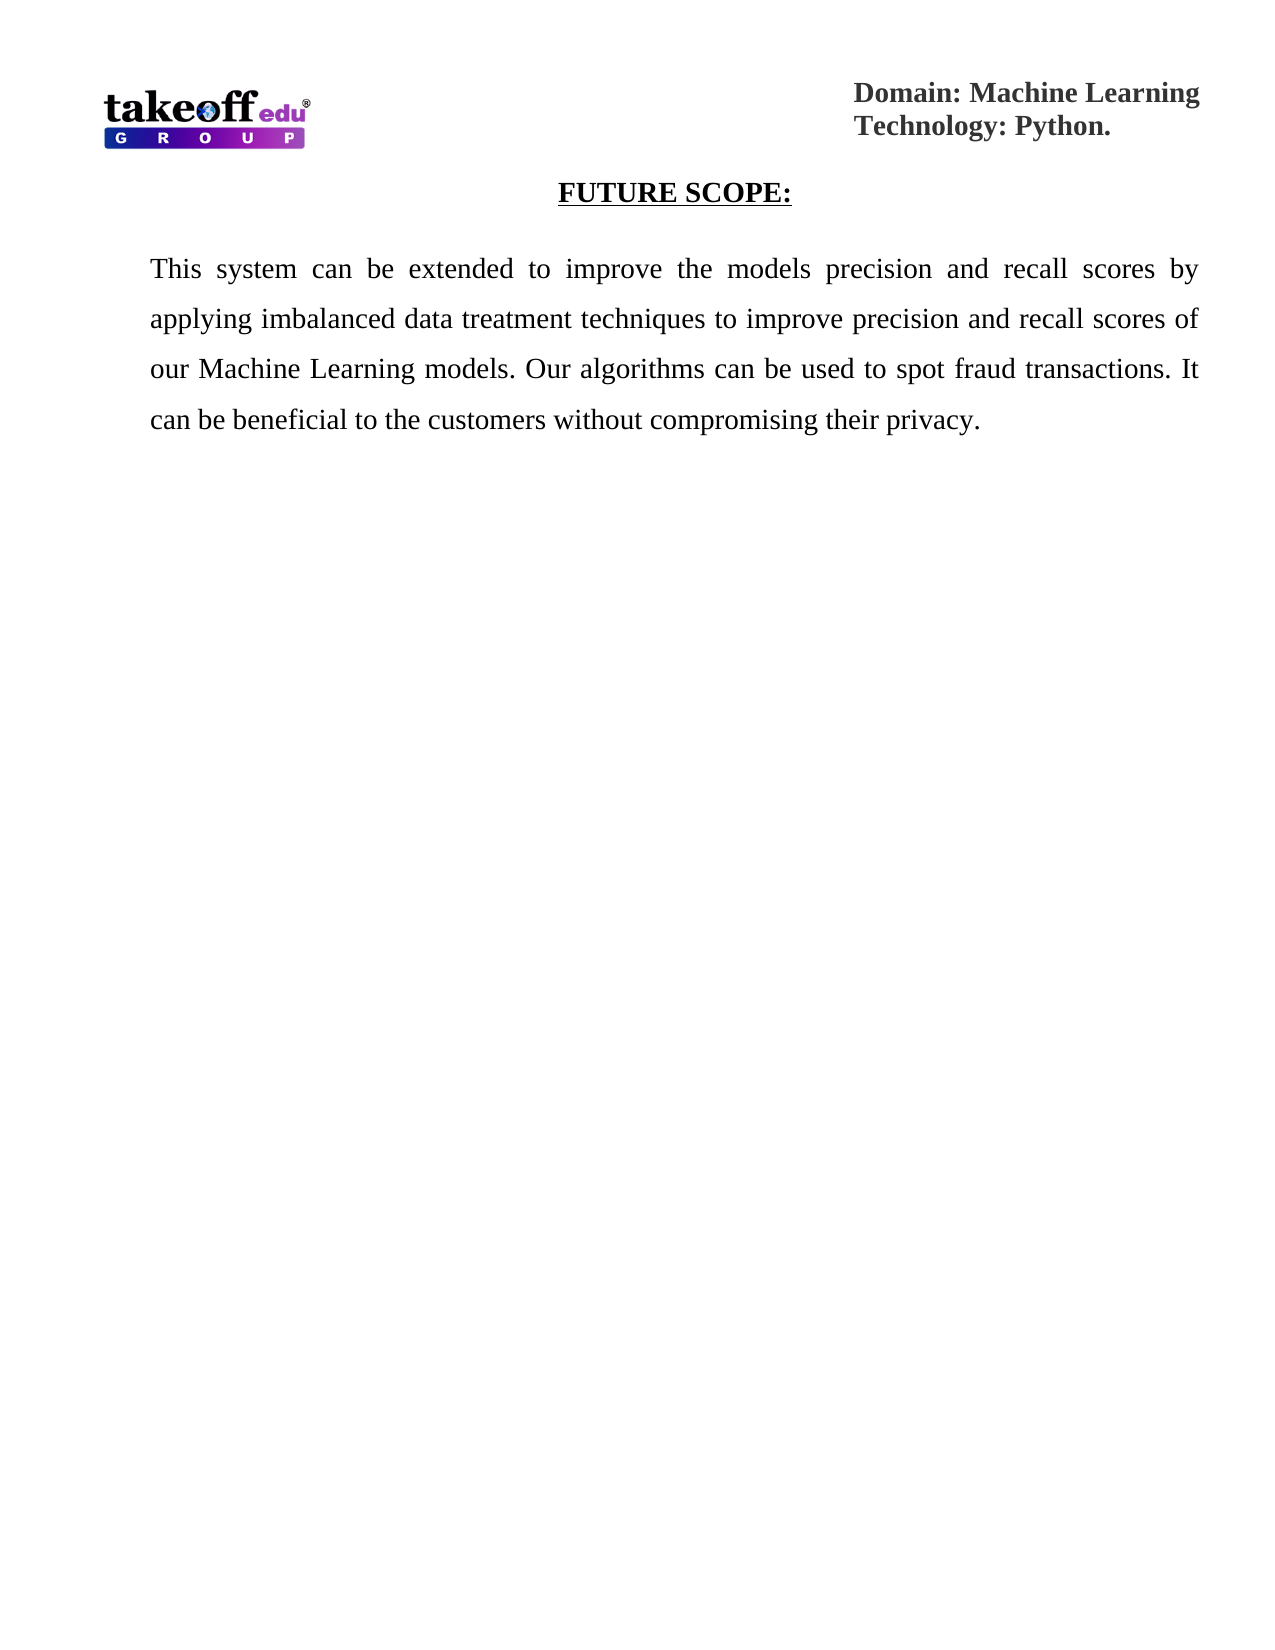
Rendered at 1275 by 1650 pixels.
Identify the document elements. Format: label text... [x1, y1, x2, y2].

text FUTURE SCOPE: [150, 176, 1200, 209]
text This system can be extended to improve the models precision and recall scores by applying imbalanced data treatment techniques to improve precision and recall scores of our Machine Learning models. Our algorithms can be used to spot fraud transactions. It can be beneficial to the customers without compromising their privacy. [150, 251, 1200, 435]
picture [101, 86, 313, 157]
